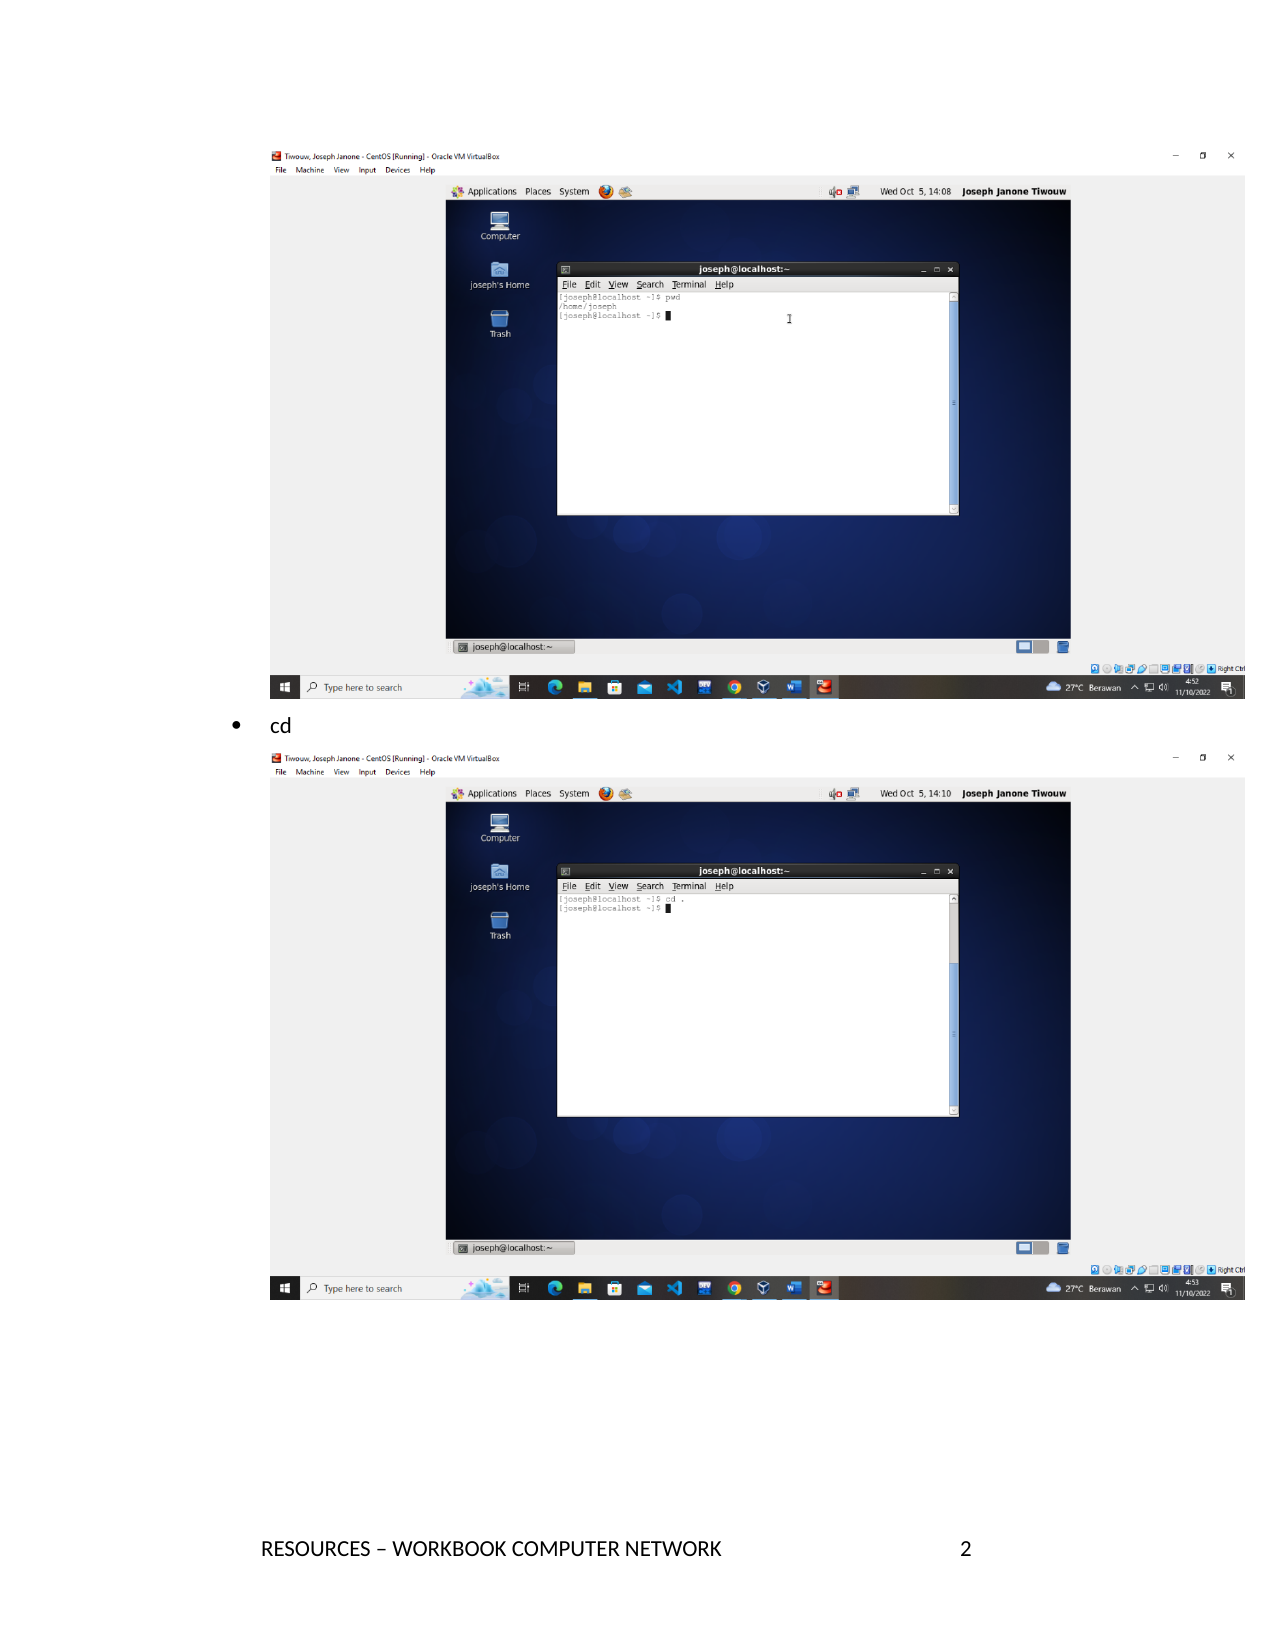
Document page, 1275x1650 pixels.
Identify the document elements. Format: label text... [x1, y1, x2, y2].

list cd [232, 711, 1117, 739]
picture [270, 751, 1245, 1300]
picture [270, 150, 1245, 699]
